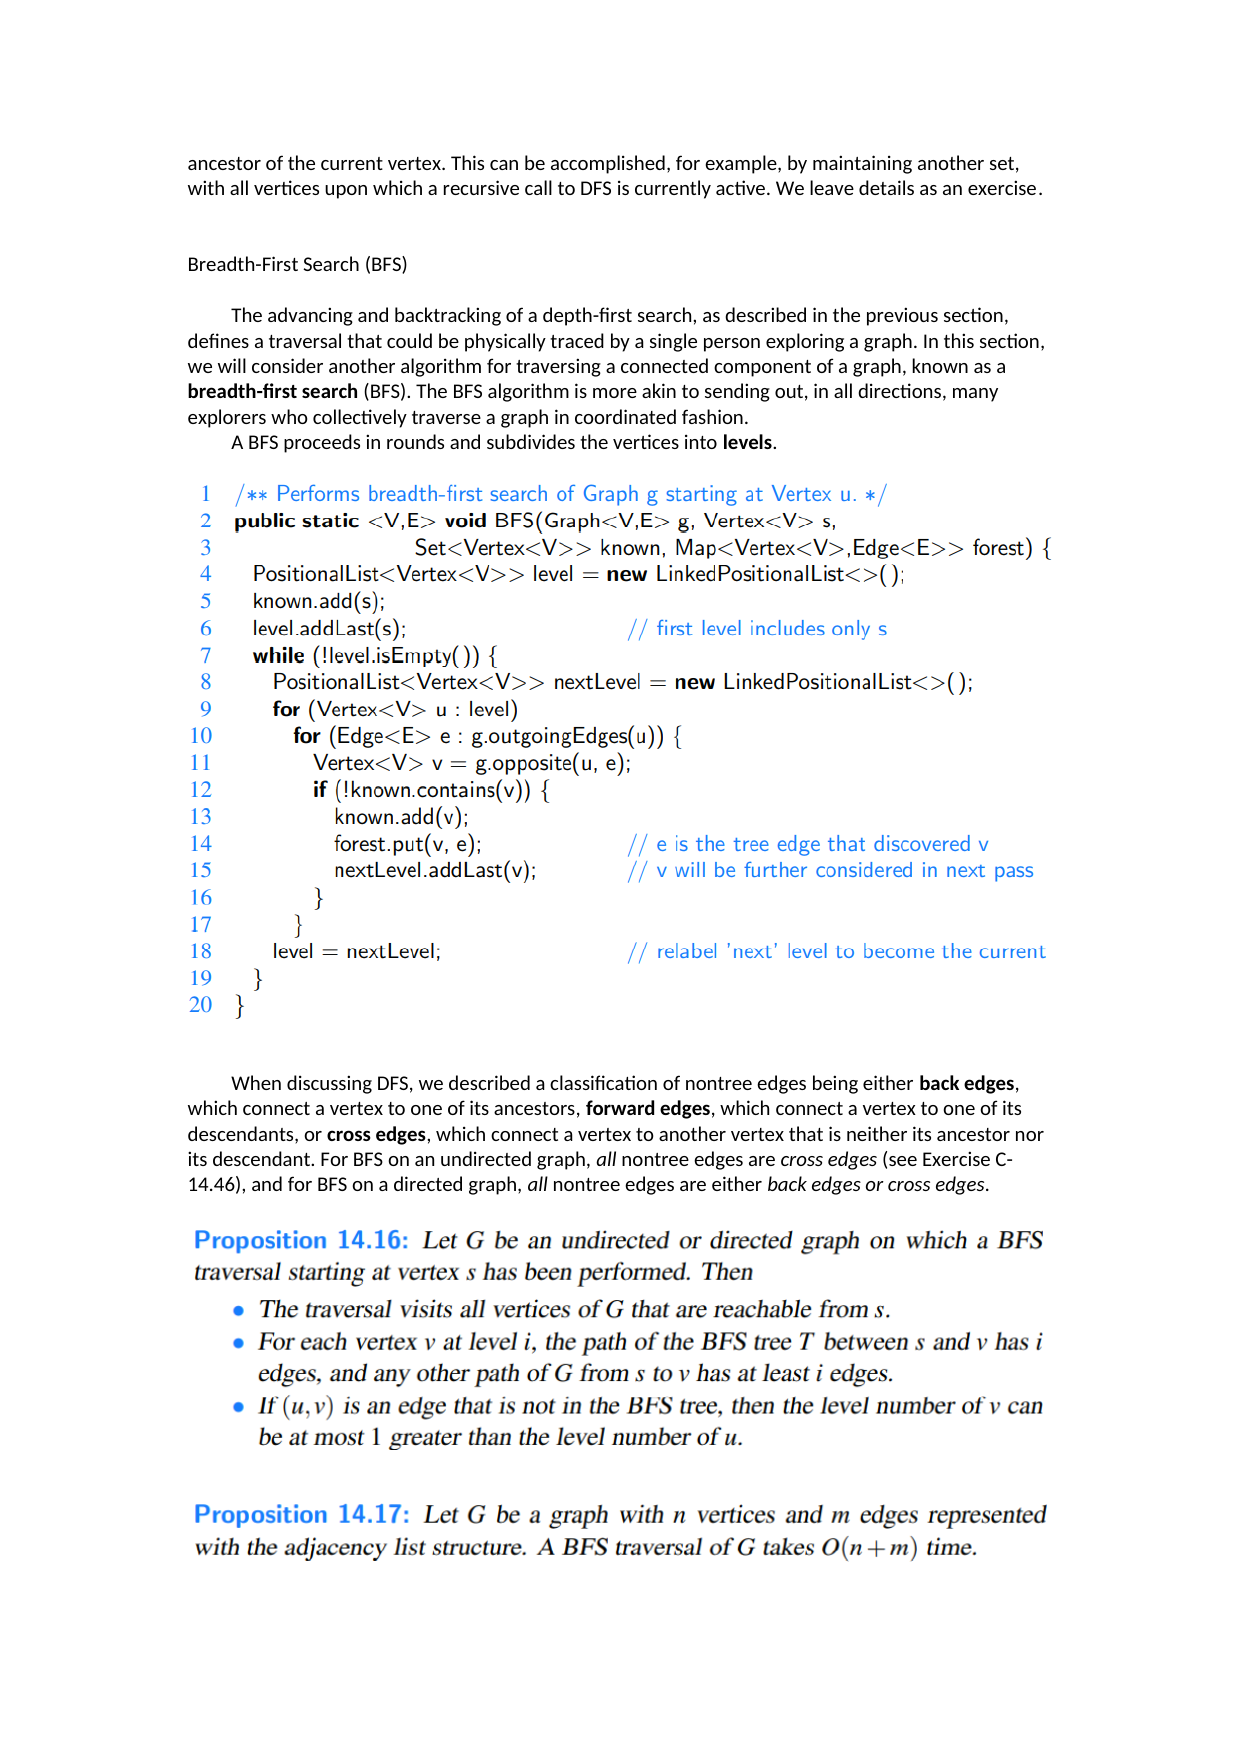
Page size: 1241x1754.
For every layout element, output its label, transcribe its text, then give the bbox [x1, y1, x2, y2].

list A BFS proceeds in rounds and subdivides the vertices into levels. [187, 429, 1053, 455]
picture [187, 1222, 1053, 1450]
list When discussing DFS, we described a classification of nontree edges being either back edges, which connect a vertex to one of its ancestors, forward edges, which connect a vertex to one of its descendants, or cross edges, which connect a vertex to another vertex that is neither its ancestor nor its descendant. For BFS on an undirected graph, all nontree edges are cross edges (see Exercise C-14.46), and for BFS on a directed graph, all nontree edges are either back edges or cross edges. [187, 1070, 1053, 1197]
picture [187, 1500, 1053, 1562]
list The advancing and backtracking of a depth-first search, as described in the previous section, defines a traversal that could be physically traced by a single person exploring a graph. In this section, we will consider another algorithm for traversing a connected component of a graph, known as a breadth-first search (BFS). The BFS algorithm is more akin to sending out, in all directions, many explorers who collectively traverse a graph in coordinated fashion. [187, 302, 1053, 429]
list Breadth-First Search (BFS) [187, 252, 1053, 277]
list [187, 150, 1053, 201]
picture [187, 480, 1053, 1020]
